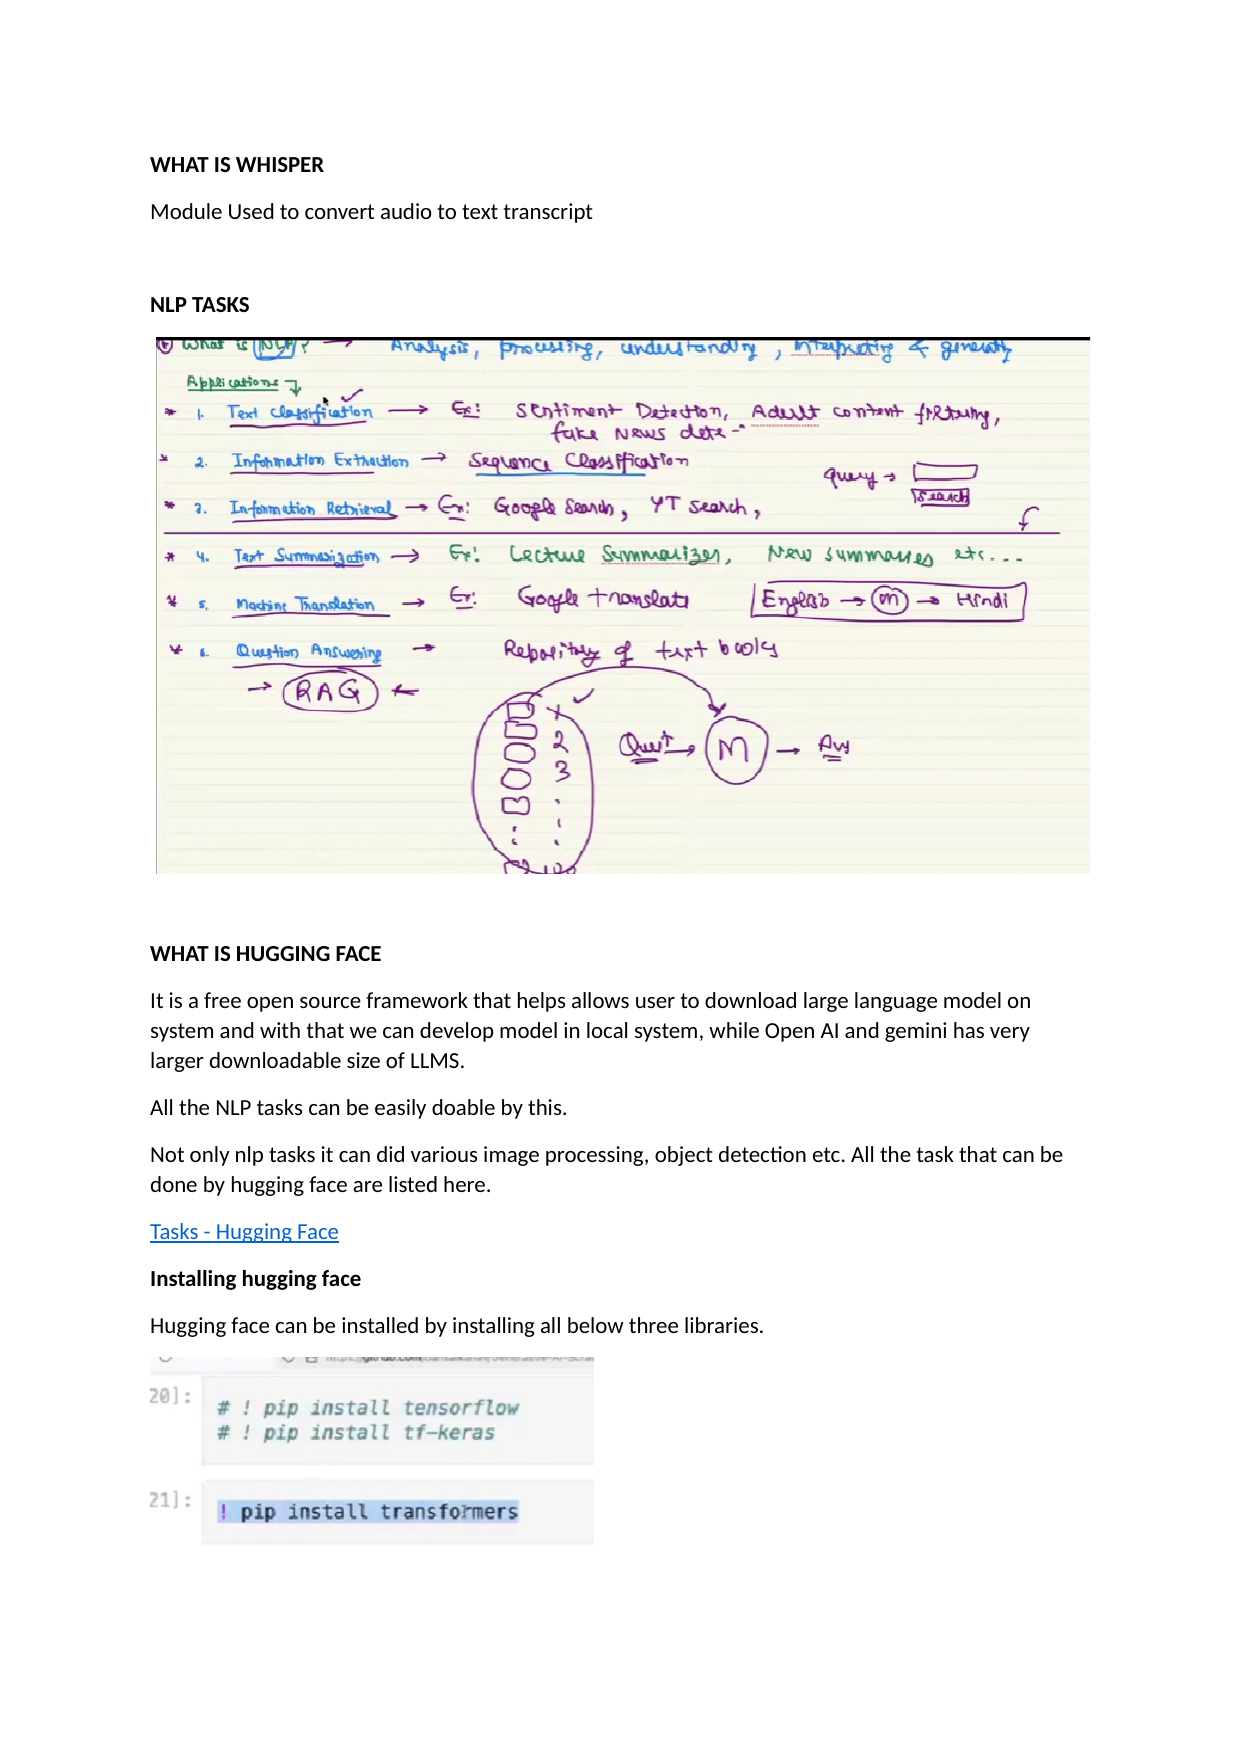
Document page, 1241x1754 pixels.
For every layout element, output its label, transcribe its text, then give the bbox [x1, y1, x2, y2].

text NLP TASKS [150, 291, 1090, 319]
text It is a free open source framework that helps allows user to download large language model on system and with that we can develop model in local system, while Open AI and gemini has very larger downloadable size of LLMS. [150, 986, 1090, 1074]
text WHAT IS HUGGING FACE [150, 939, 1090, 967]
text Installing hugging face [150, 1264, 1090, 1292]
text WHAT IS WHISPER [150, 150, 1090, 178]
text Hugging face can be installed by installing all below three libraries. [150, 1311, 1090, 1339]
text Not only nlp tasks it can did various image processing, object detection etc. All the task that can be done by hugging face are listed here. [150, 1140, 1090, 1198]
text Tasks - Hugging Face [150, 1217, 1090, 1245]
picture [150, 337, 1091, 874]
text All the NLP tasks can be easily doable by this. [150, 1093, 1090, 1121]
text Module Used to convert audio to text transcript [150, 197, 1090, 225]
picture [150, 1357, 594, 1546]
